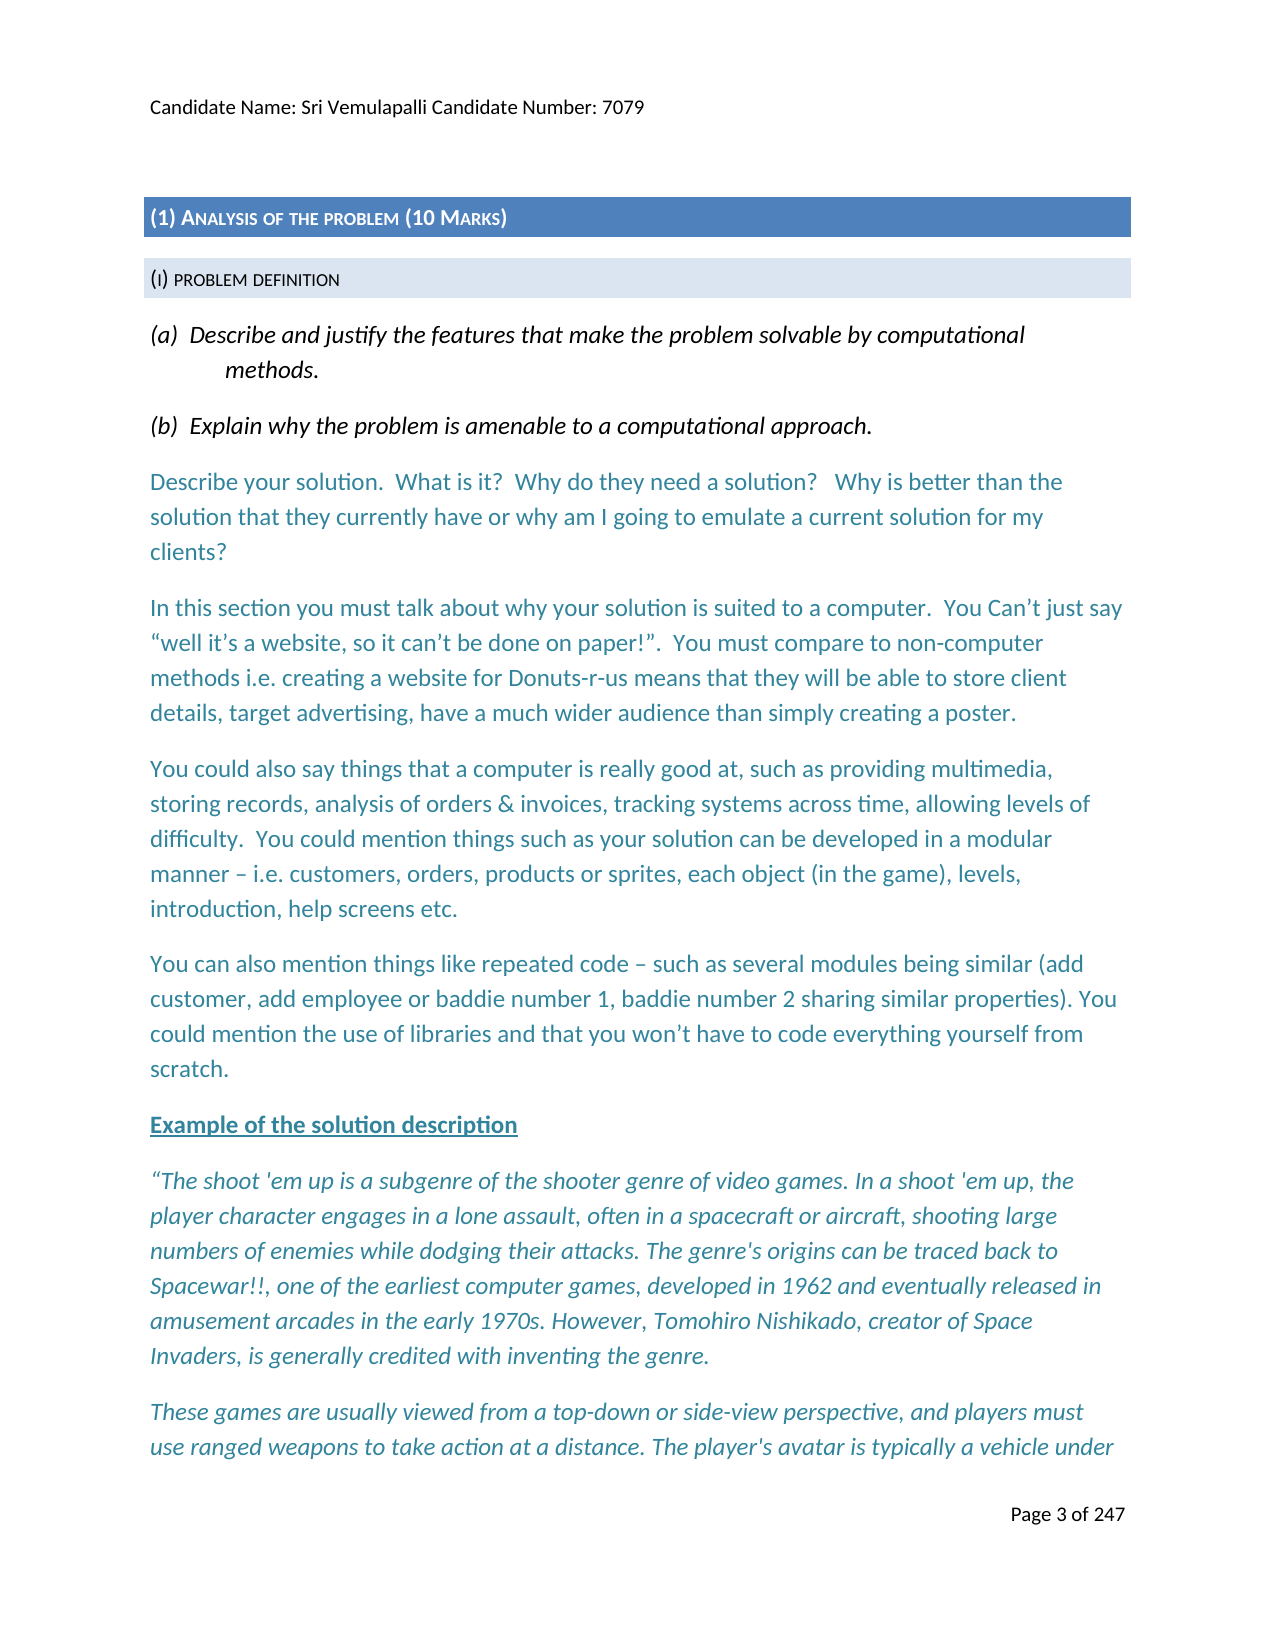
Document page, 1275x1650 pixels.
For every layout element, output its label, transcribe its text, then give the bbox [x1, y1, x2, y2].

text “The shoot 'em up is a subgenre of the shooter genre of video games. In a shoot 'em up, the player character engages in a lone assault, often in a spacecraft or aircraft, shooting large numbers of enemies while dodging their attacks. The genre's origins can be traced back to Spacewar!!, one of the earliest computer games, developed in 1962 and eventually released in amusement arcades in the early 1970s. However, Tomohiro Nishikado, creator of Space Invaders, is generally credited with inventing the genre. [150, 1165, 1125, 1371]
subtitle (1) Analysis of the problem (10 Marks) [150, 203, 1125, 231]
text (a) Describe and justify the features that make the problem solvable by computational methods. [150, 319, 1125, 385]
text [150, 1396, 1125, 1462]
text Example of the solution description [150, 1109, 1125, 1140]
text You could also say things that a computer is really good at, such as providing multimedia, storing records, analysis of orders & invoices, tracking systems across time, allowing levels of difficulty. You could mention things such as your solution can be developed in a modular manner – i.e. customers, orders, products or sprites, each object (in the game), levels, introduction, help screens etc. [150, 753, 1125, 923]
text In this section you must talk about why your solution is suited to a computer. You Can’t just say “well it’s a website, so it can’t be done on paper!”. You must compare to non-computer methods i.e. creating a website for Donuts-r-us means that they will be able to store client details, target advertising, have a much wider audience than simply creating a poster. [150, 592, 1125, 727]
text (b) Explain why the problem is amenable to a computational approach. [150, 410, 1125, 441]
text Describe your solution. What is it? Why do they need a solution? Why is better than the solution that they currently have or why am I going to emulate a current solution for my clients? [150, 466, 1125, 567]
text You can also mention things like repeated code – such as several modules being similar (add customer, add employee or baddie number 1, baddie number 2 sharing similar properties). You could mention the use of libraries and that you won’t have to code everything yourself from scratch. [150, 948, 1125, 1084]
subtitle (i) problem definition [150, 264, 1125, 292]
